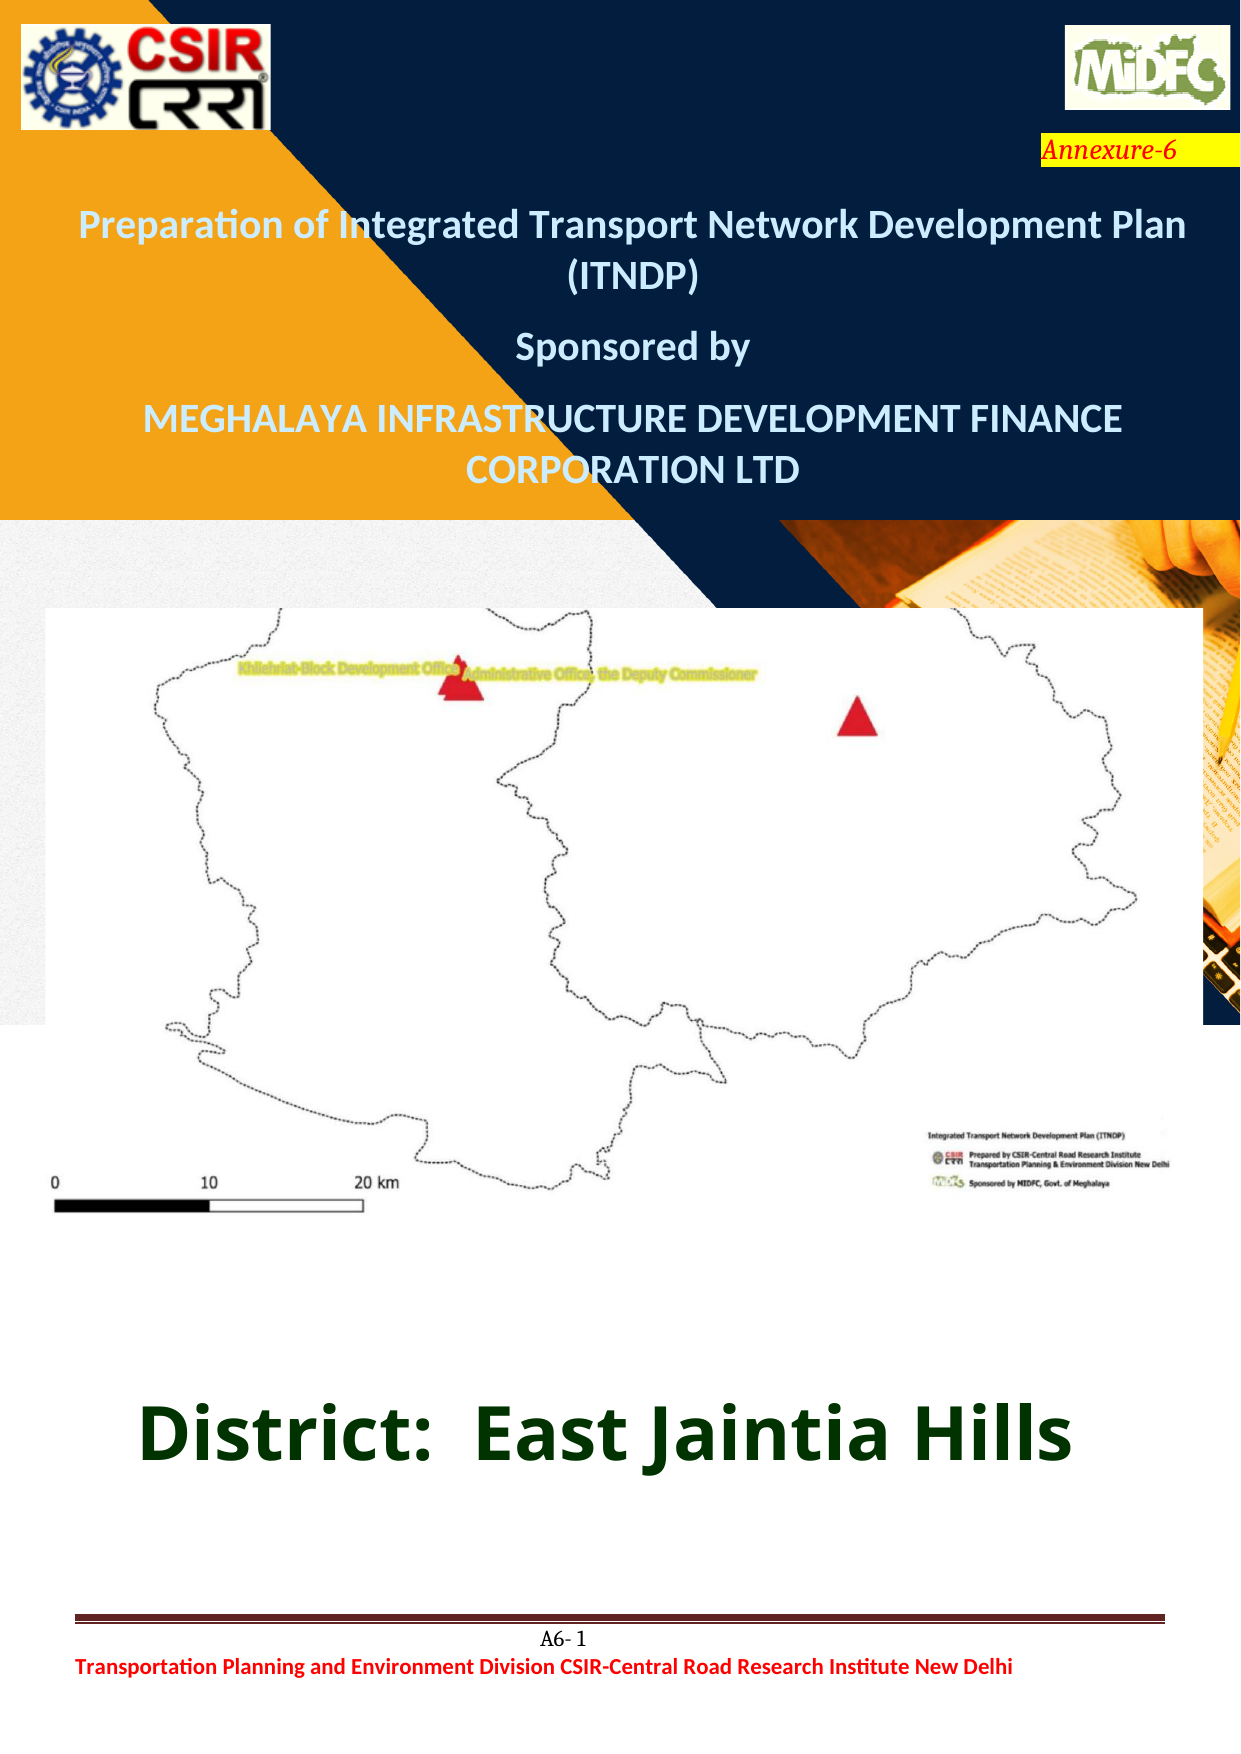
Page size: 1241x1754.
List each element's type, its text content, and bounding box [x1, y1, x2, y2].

text District: East Jaintia Hills [45, 1387, 1165, 1479]
picture [0, 0, 1241, 1219]
